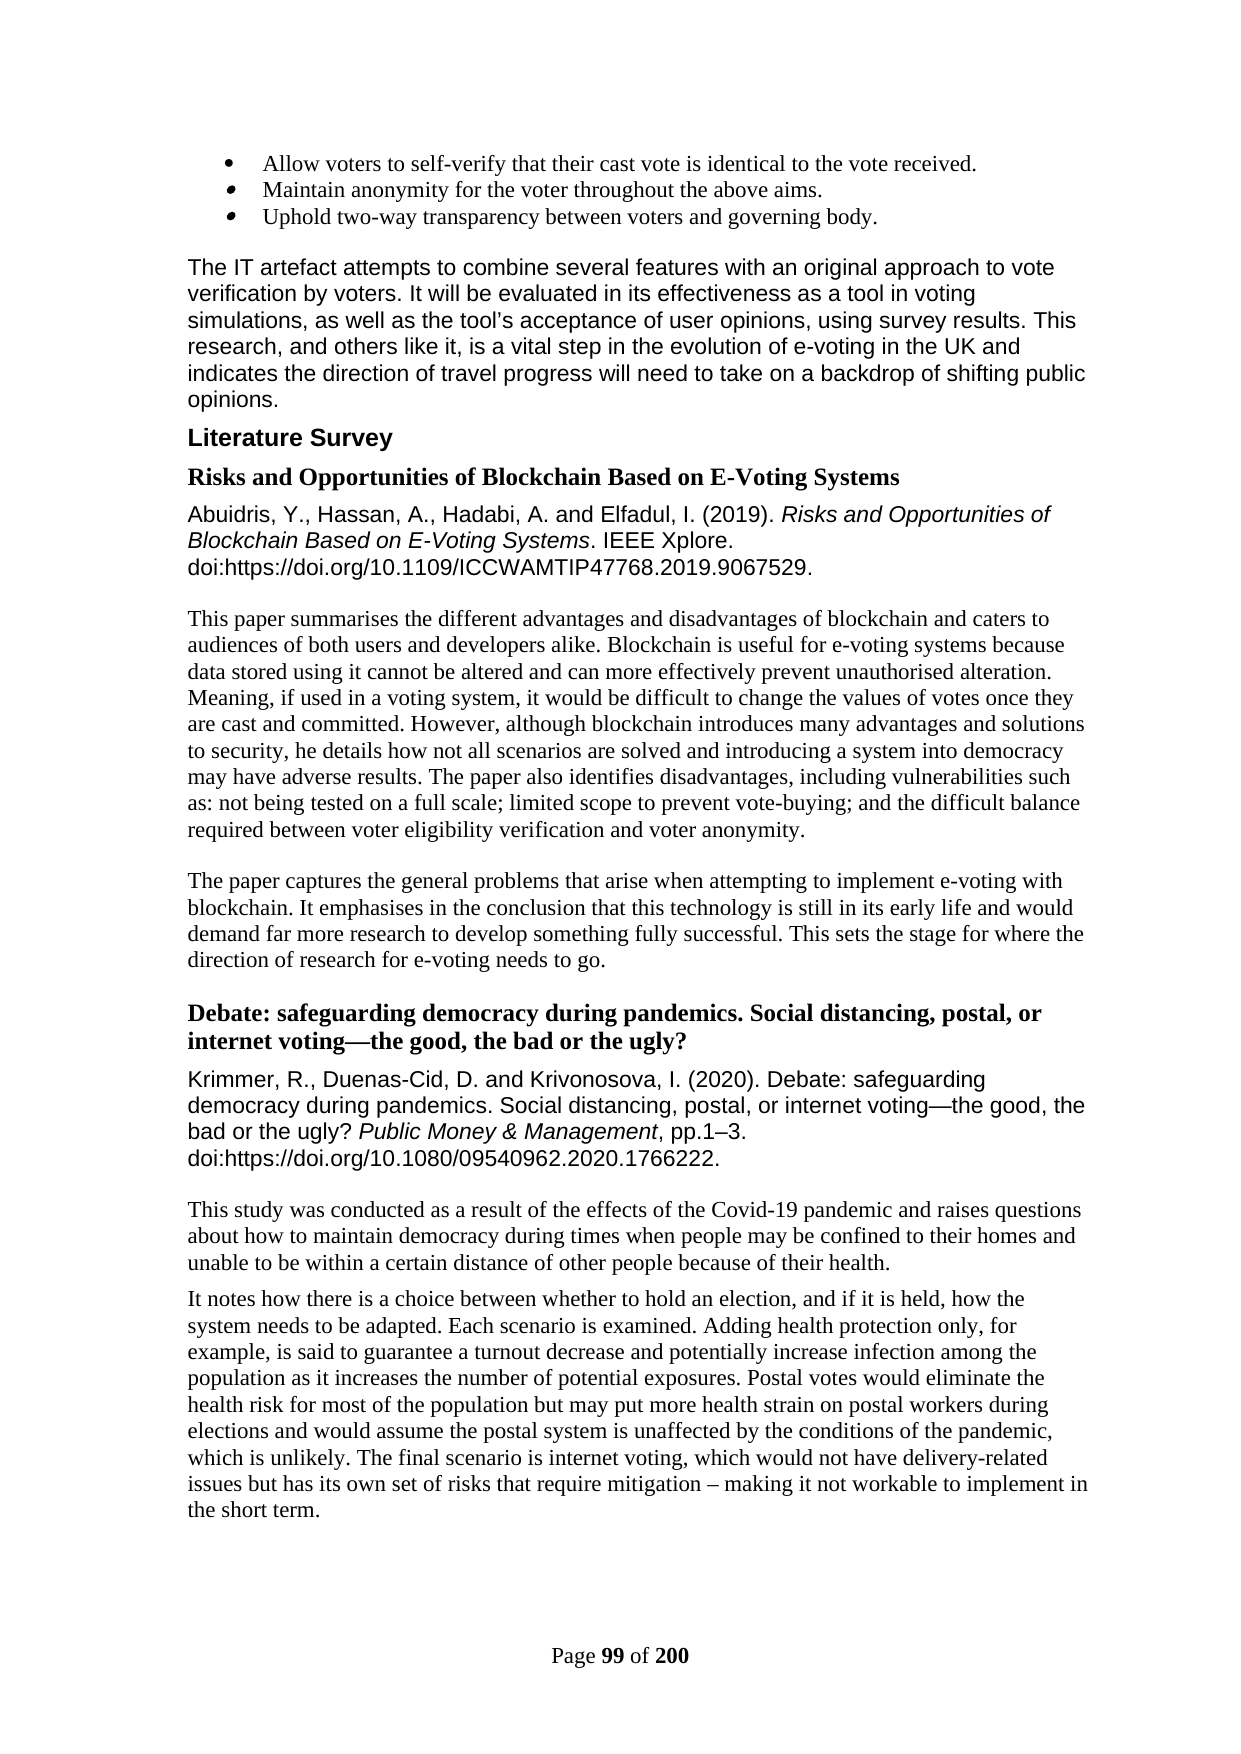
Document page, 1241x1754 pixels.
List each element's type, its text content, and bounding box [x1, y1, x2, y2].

text This study was conducted as a result of the effects of the Covid-19 pandemic and raises questions about how to maintain democracy during times when people may be confined to their homes and unable to be within a certain distance of other people because of their health. [187, 1196, 1090, 1275]
text The IT artefact attempts to combine several features with an original approach to vote verification by voters. It will be evaluated in its effectiveness as a tool in voting simulations, as well as the tool’s acceptance of user opinions, using survey results. This research, and others like it, is a vital step in the evolution of e-voting in the UK and indicates the direction of travel progress will need to take on a backdrop of shifting public opinions. [187, 254, 1090, 412]
text Literature Survey [187, 423, 1090, 451]
list Allow voters to self-verify that their cast vote is identical to the vote received. [225, 150, 1090, 176]
text It notes how there is a choice between whether to hold an election, and if it is held, how the system needs to be adapted. Each scenario is examined. Adding health protection only, for example, is said to guarantee a turnout decrease and potentially increase infection among the population as it increases the number of potential exposures. Postal votes would eliminate the health risk for most of the population but may put more health strain on postal workers during elections and would assume the postal system is unaffected by the conditions of the pandemic, which is unlikely. The final scenario is internet voting, which would not have delivery-related issues but has its own set of risks that require mitigation – making it not workable to implement in the short term. [187, 1285, 1090, 1523]
list Uphold two-way transparency between voters and governing body. [225, 203, 1090, 229]
text Risks and Opportunities of Blockchain Based on E-Voting Systems [187, 462, 1090, 491]
text Debate: safeguarding democracy during pandemics. Social distancing, postal, or internet voting—the good, the bad or the ugly? [187, 998, 1090, 1055]
text The paper captures the general problems that arise when attempting to implement e-voting with blockchain. It emphasises in the conclusion that this technology is still in its early life and would demand far more research to develop something fully successful. This sets the stage for where the direction of research for e-voting needs to go. [187, 867, 1090, 973]
text Abuidris, Y., Hassan, A., Hadabi, A. and Elfadul, I. (2019). Risks and Opportunities of Blockchain Based on E-Voting Systems. IEEE Xplore. doi:https://doi.org/10.1109/ICCWAMTIP47768.2019.9067529. [187, 501, 1090, 580]
text This paper summarises the different advantages and disadvantages of blockchain and caters to audiences of both users and developers alike. Blockchain is useful for e-voting systems because data stored using it cannot be altered and can more effectively prevent unauthorised alteration. Meaning, if used in a voting system, it would be difficult to change the values of votes once they are cast and committed. However, although blockchain introduces many advantages and solutions to security, he details how not all scenarios are solved and introducing a system into democracy may have adverse results. The paper also identifies disadvantages, including vulnerabilities such as: not being tested on a full scale; limited scope to prevent vote-buying; and the difficult balance required between voter eligibility verification and voter anonymity. [187, 605, 1090, 842]
text Krimmer, R., Duenas-Cid, D. and Krivonosova, I. (2020). Debate: safeguarding democracy during pandemics. Social distancing, postal, or internet voting—the good, the bad or the ugly? Public Money & Management, pp.1–3. doi:https://doi.org/10.1080/09540962.2020.1766222. [187, 1066, 1090, 1171]
list Maintain anonymity for the voter throughout the above aims. [225, 176, 1090, 203]
